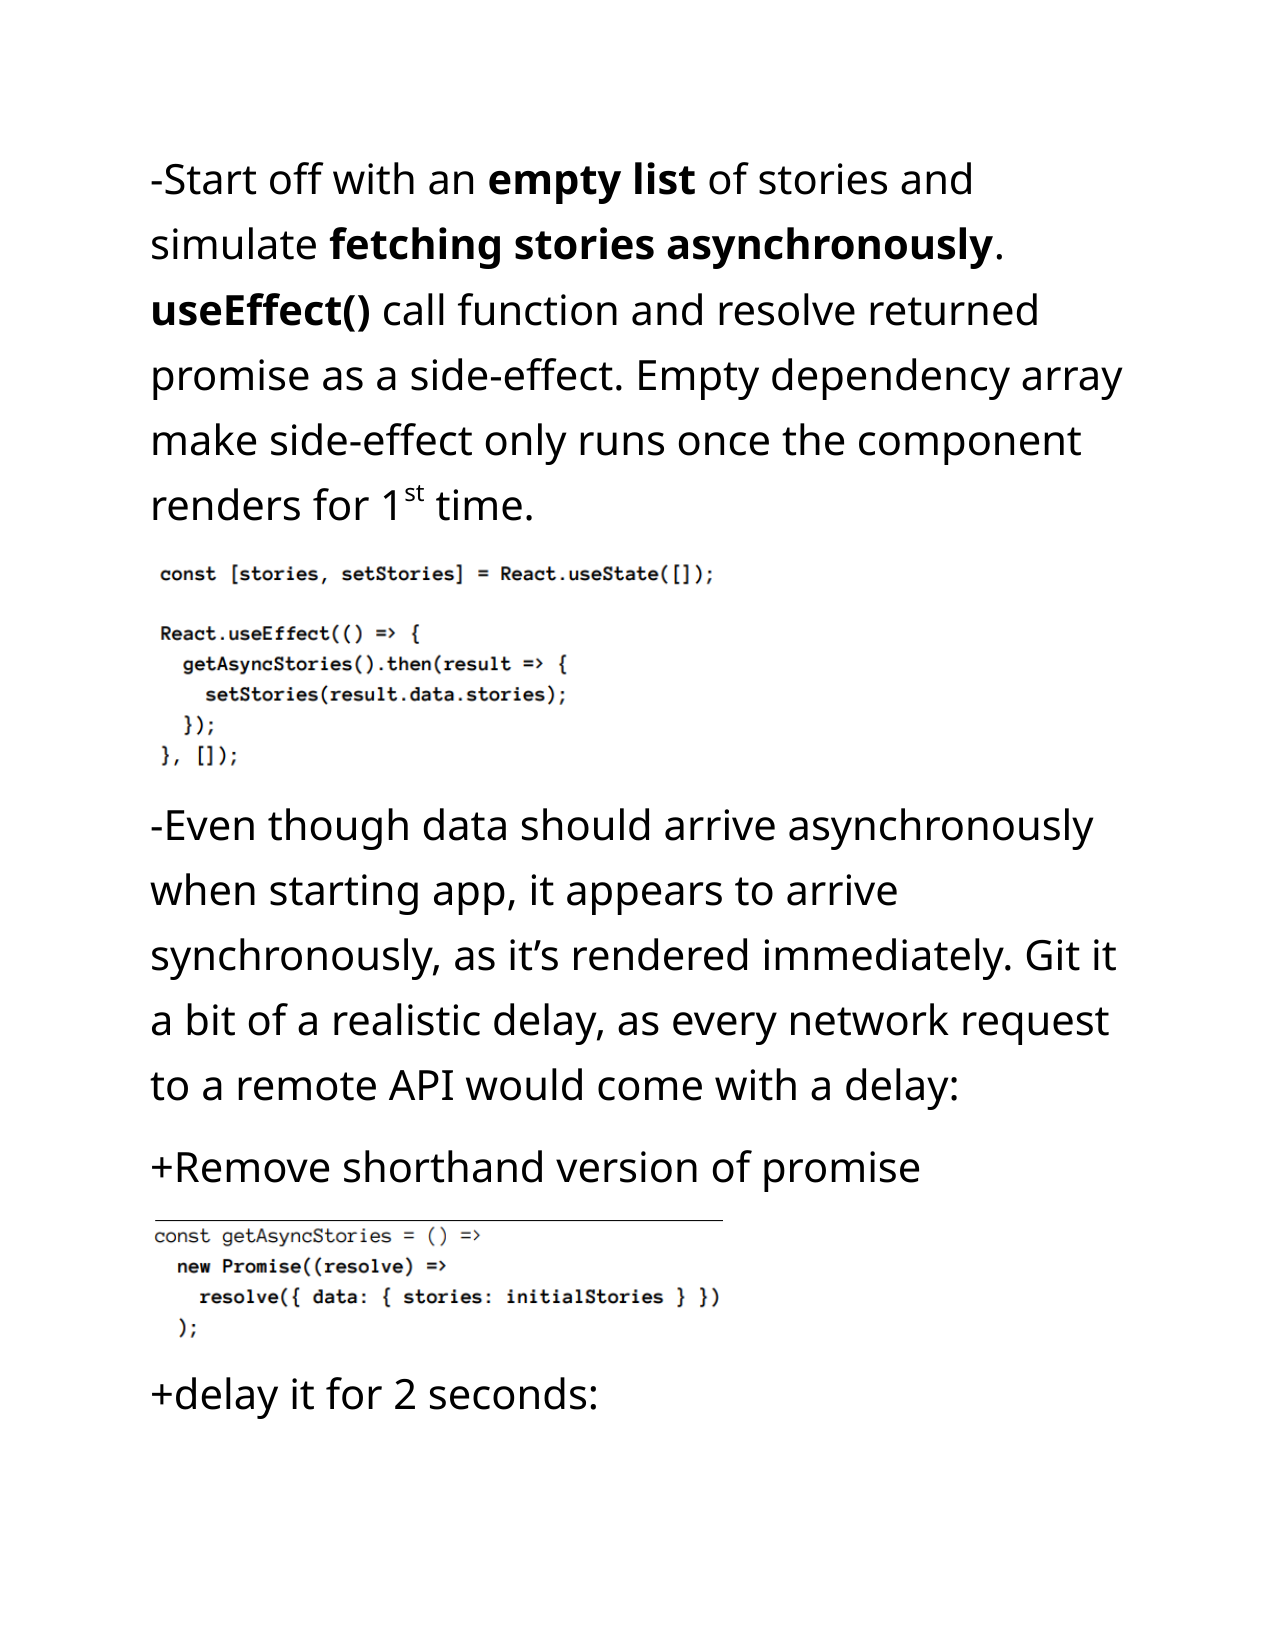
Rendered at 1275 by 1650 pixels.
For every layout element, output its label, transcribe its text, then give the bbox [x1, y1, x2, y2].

text -Even though data should arrive asynchronously when starting app, it appears to arrive synchronously, as it’s rendered immediately. Git it a bit of a realistic delay, as every network request to a remote API would come with a delay: [150, 795, 1125, 1113]
text -Start off with an empty list of stories and simulate fetching stories asynchronously. useEffect() call function and resolve returned promise as a side-effect. Empty dependency array make side-effect only runs once the component renders for 1st time. [150, 150, 1125, 533]
text +Remove shorthand version of promise [150, 1138, 1125, 1195]
picture [150, 1220, 723, 1343]
text +delay it for 2 seconds: [150, 1364, 1125, 1421]
picture [150, 557, 722, 774]
